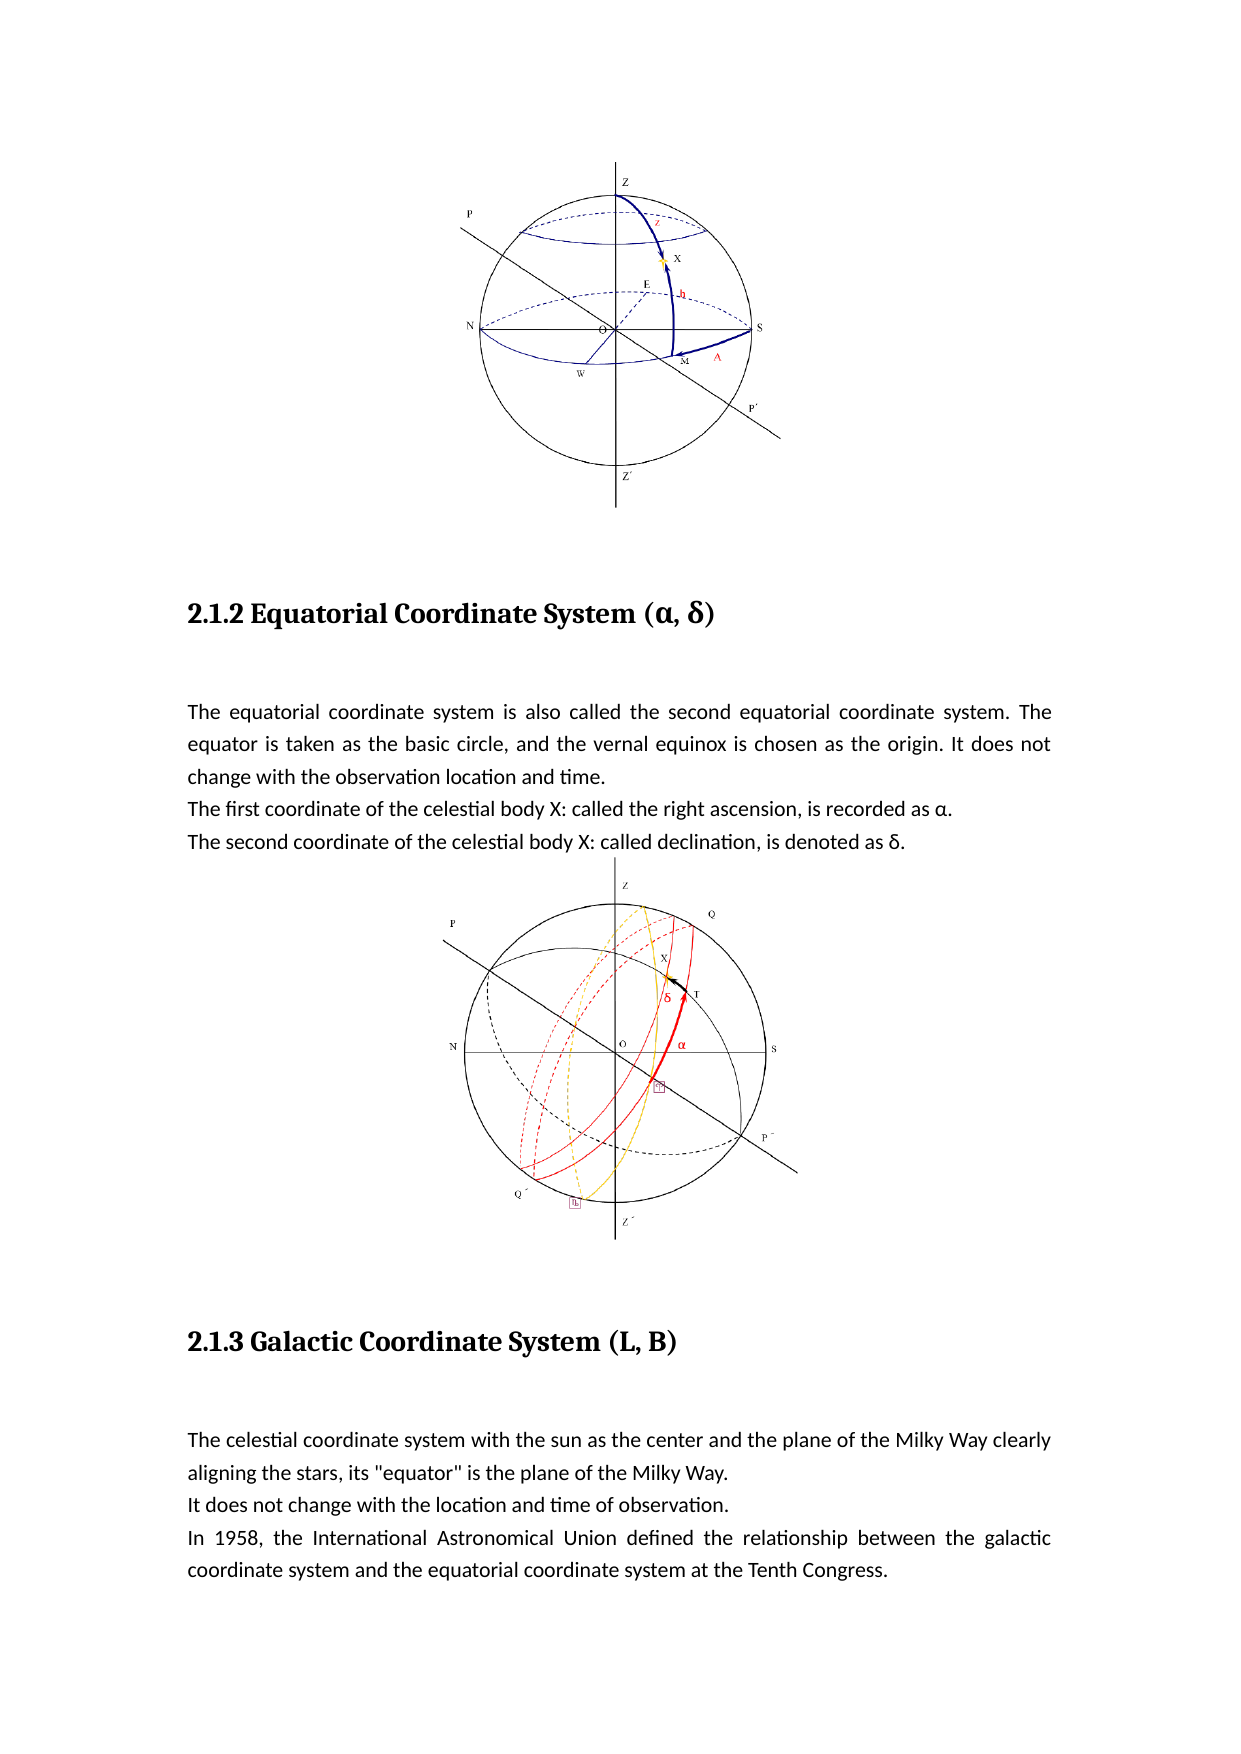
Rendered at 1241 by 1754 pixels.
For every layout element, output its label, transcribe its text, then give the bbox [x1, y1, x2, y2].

text The celestial coordinate system with the sun as the center and the plane of the Milky Way clearly aligning the stars, its "equator" is the plane of the Milky Way. [187, 1423, 1053, 1488]
subtitle 2.1.2 Equatorial Coordinate System (α, δ) [187, 581, 1053, 646]
text It does not change with the location and time of observation. [187, 1488, 1053, 1521]
text The equatorial coordinate system is also called the second equatorial coordinate system. The equator is taken as the basic circle, and the vernal equinox is chosen as the origin. It does not change with the observation location and time. [187, 695, 1053, 793]
picture [459, 162, 781, 508]
text The first coordinate of the celestial body X: called the right ascension, is recorded as α. [187, 793, 1053, 825]
subtitle 2.1.3 Galactic Coordinate System (L, B) [187, 1309, 1053, 1374]
text In 1958, the International Astronomical Union defined the relationship between the galactic coordinate system and the equatorial coordinate system at the Tenth Congress. [187, 1521, 1053, 1586]
text The second coordinate of the celestial body X: called declination, is denoted as δ. [187, 825, 1053, 858]
picture [442, 857, 798, 1240]
